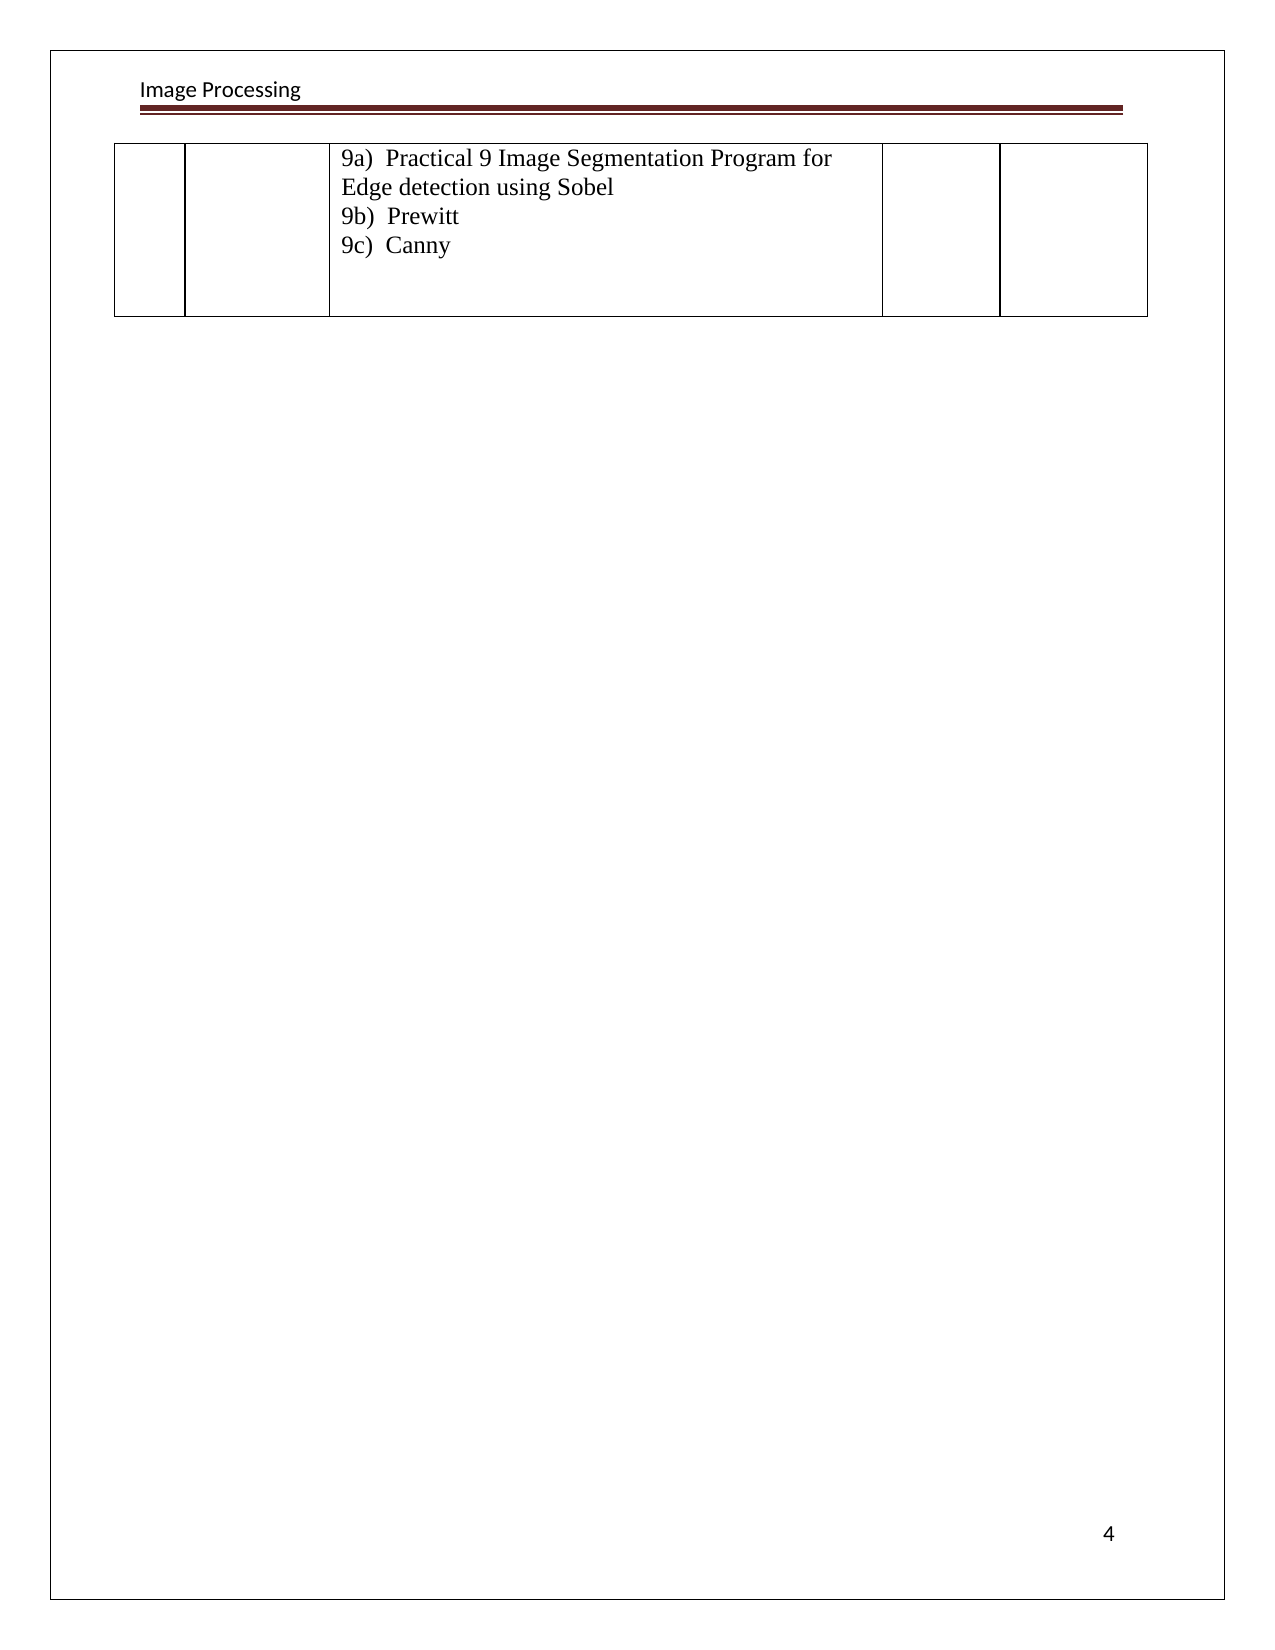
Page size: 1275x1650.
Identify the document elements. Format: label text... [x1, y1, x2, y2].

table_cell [330, 144, 882, 316]
table_cell 7 [115, 144, 184, 316]
table_cell [1001, 144, 1147, 316]
table_cell [883, 144, 999, 316]
table_cell [186, 144, 329, 316]
